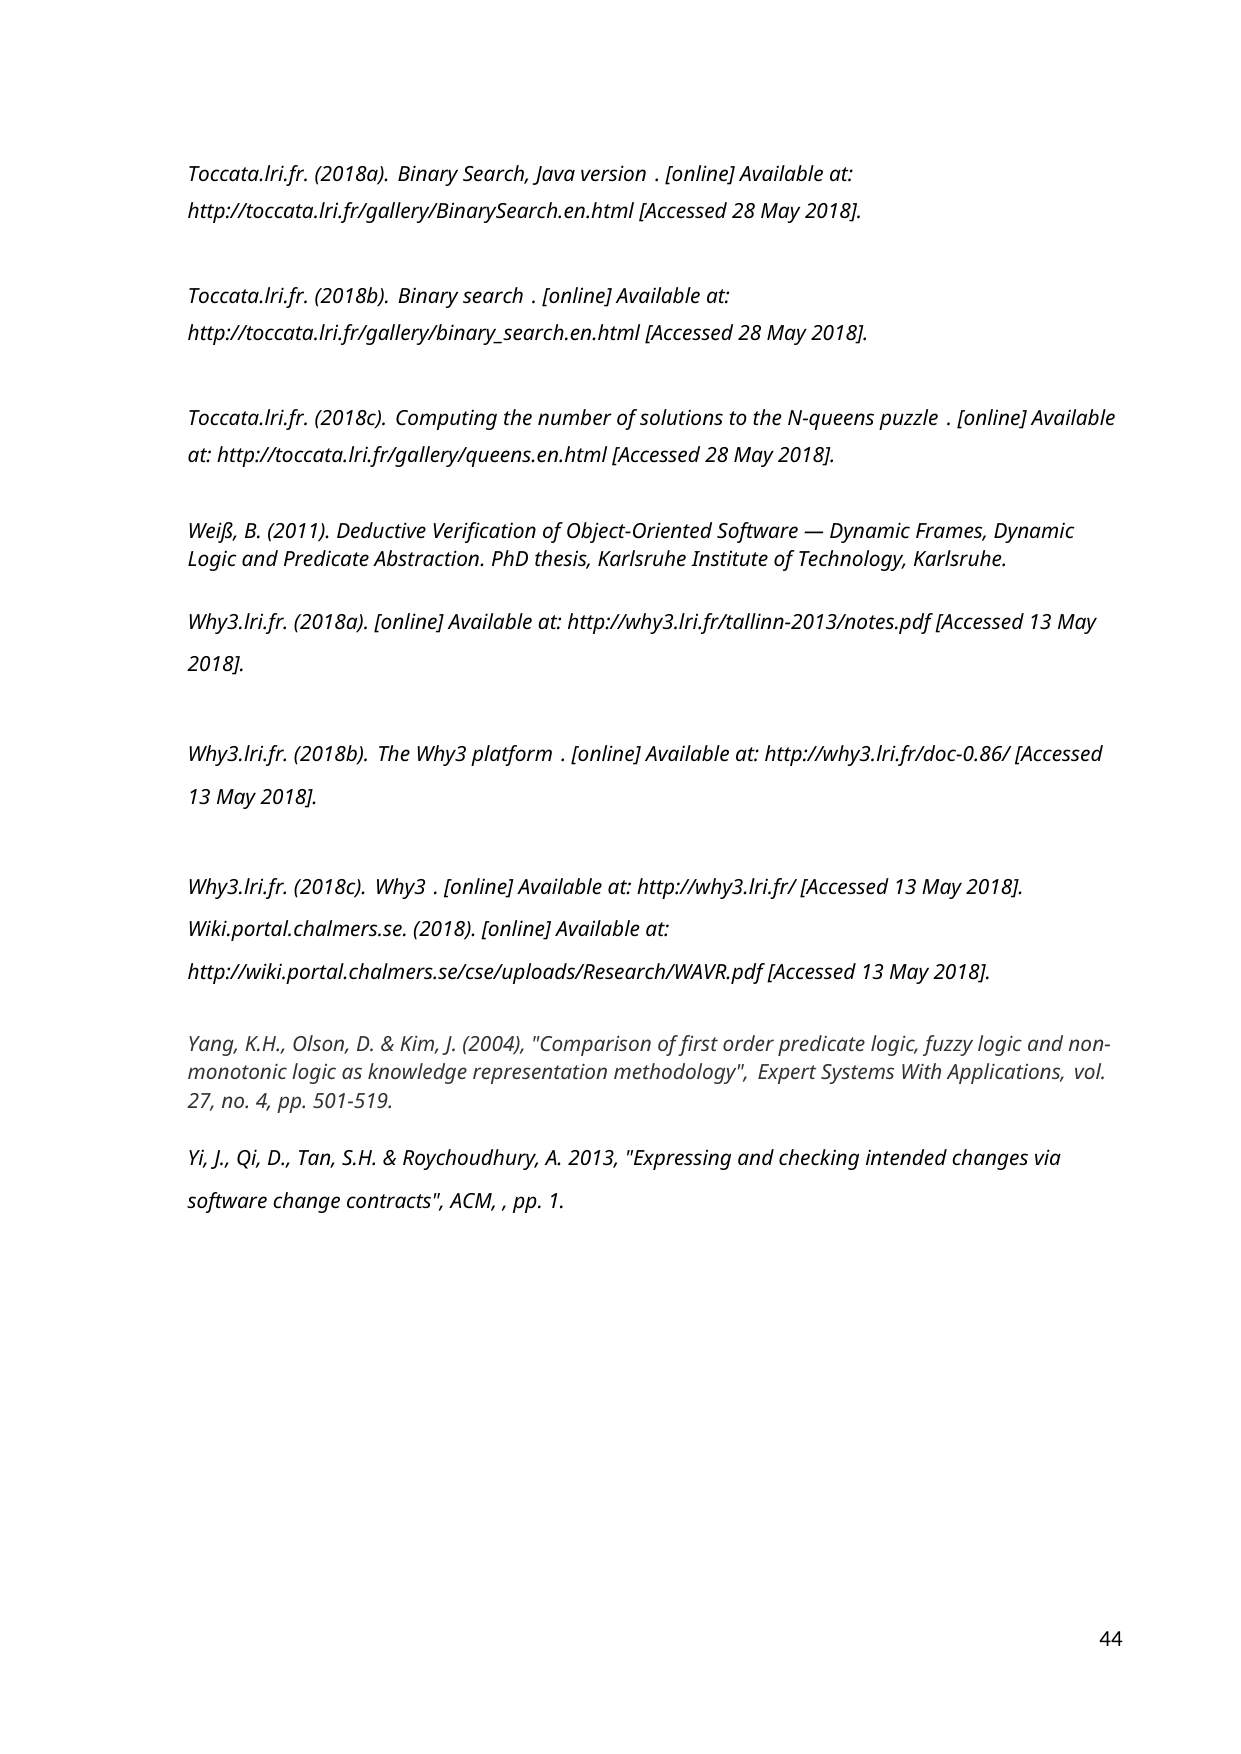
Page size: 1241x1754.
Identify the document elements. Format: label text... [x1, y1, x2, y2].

subtitle Why3.lri.fr. (2018c). Why3 . [online] Available at: http://why3.lri.fr/ [Accessed 13 May 2018]. [187, 872, 1122, 900]
text Yi, J., Qi, D., Tan, S.H. & Roychoudhury, A. 2013, "Expressing and checking intended changes via software change contracts", ACM, , pp. 1. [187, 1143, 1122, 1214]
subtitle Toccata.lri.fr. (2018c). Computing the number of solutions to the N-queens puzzle . [online] Available at: http://toccata.lri.fr/gallery/queens.en.html [Accessed 28 May 2018]. [187, 394, 1122, 469]
text Logic and Predicate Abstraction. PhD thesis, Karlsruhe Institute of Technology, Karlsruhe. [187, 544, 1122, 573]
text Yang, K.H., Olson, D. & Kim, J. (2004), "Comparison of first order predicate logic, fuzzy logic and non-monotonic logic as knowledge representation methodology", Expert Systems With Applications, vol. 27, no. 4, pp. 501-519. [187, 1029, 1122, 1114]
text Weiß, B. (2011). Deductive Verification of Object-Oriented Software — Dynamic Frames, Dynamic [187, 516, 1122, 544]
subtitle Why3.lri.fr. (2018a). [online] Available at: http://why3.lri.fr/tallinn-2013/notes.pdf [Accessed 13 May 2018]. [187, 607, 1122, 678]
subtitle Toccata.lri.fr. (2018b). Binary search . [online] Available at: http://toccata.lri.fr/gallery/binary_search.en.html [Accessed 28 May 2018]. [187, 272, 1122, 347]
subtitle Toccata.lri.fr. (2018a). Binary Search, Java version . [online] Available at: http://toccata.lri.fr/gallery/BinarySearch.en.html [Accessed 28 May 2018]. [187, 150, 1122, 225]
subtitle Wiki.portal.chalmers.se. (2018). [online] Available at: http://wiki.portal.chalmers.se/cse/uploads/Research/WAVR.pdf [Accessed 13 May 2018]. [187, 914, 1122, 986]
subtitle Why3.lri.fr. (2018b). The Why3 platform . [online] Available at: http://why3.lri.fr/doc-0.86/ [Accessed 13 May 2018]. [187, 739, 1122, 811]
